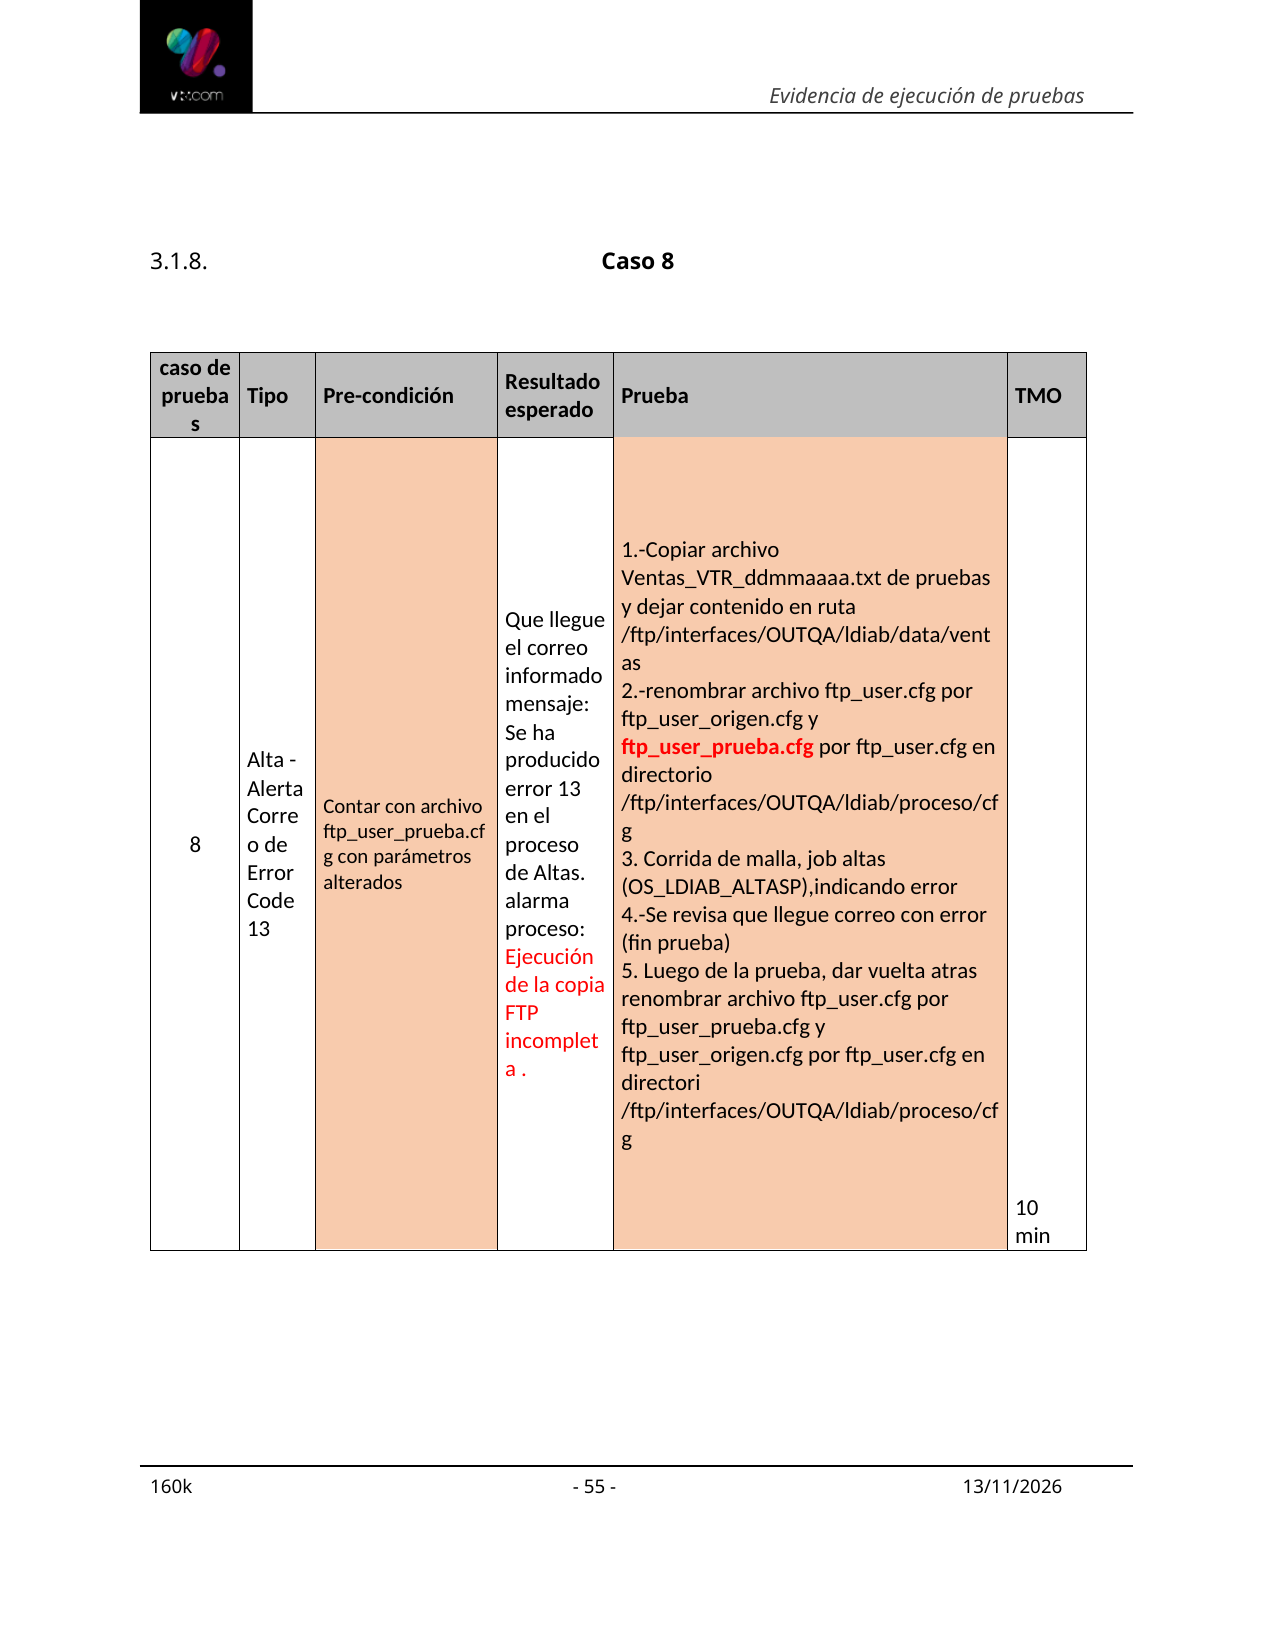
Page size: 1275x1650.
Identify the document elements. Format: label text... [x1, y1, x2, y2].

table_cell 1.-Copiar archivo Ventas_VTR_ddmmaaaa.txt de pruebas y dejar contenido en ruta /ftp/interfaces/OUTQA/ldiab/data/ventas 2.-renombrar archivo ftp_user.cfg por ftp_user_origen.cfg y ftp_user_prueba.cfg por ftp_user.cfg en directorio /ftp/interfaces/OUTQA/ldiab/proceso/cfg 3. Corrida de malla, job altas (OS_LDIAB_ALTASP),indicando error 4.-Se revisa que llegue correo con error (fin prueba) 5. Luego de la prueba, dar vuelta atras renombrar archivo ftp_user.cfg por ftp_user_prueba.cfg y ftp_user_origen.cfg por ftp_user.cfg en directori /ftp/interfaces/OUTQA/ldiab/proceso/cfg [614, 437, 1007, 1249]
table_header caso de pruebas [151, 353, 239, 437]
table_header Prueba [614, 353, 1007, 437]
table_cell Contar con archivo ftp_user_prueba.cfg con parámetros alterados [316, 438, 497, 1249]
picture [166, 28, 226, 101]
subtitle Caso 8 [150, 245, 1137, 276]
table_header Pre-condición [316, 353, 497, 437]
table_cell Que llegue el correo informado mensaje: Se ha producido error 13 en el proceso de Altas. alarma proceso: Ejecución de la copia FTP incompleta . [498, 438, 613, 1249]
table_header Tipo [240, 353, 315, 437]
table_cell Alta - Alerta Correo de Error Code 13 [240, 438, 315, 1249]
table_cell 8 [151, 438, 239, 1249]
table_header TMO [1008, 353, 1086, 437]
table_header Resultado esperado [498, 353, 613, 437]
table_cell 10 min [1008, 438, 1086, 1249]
